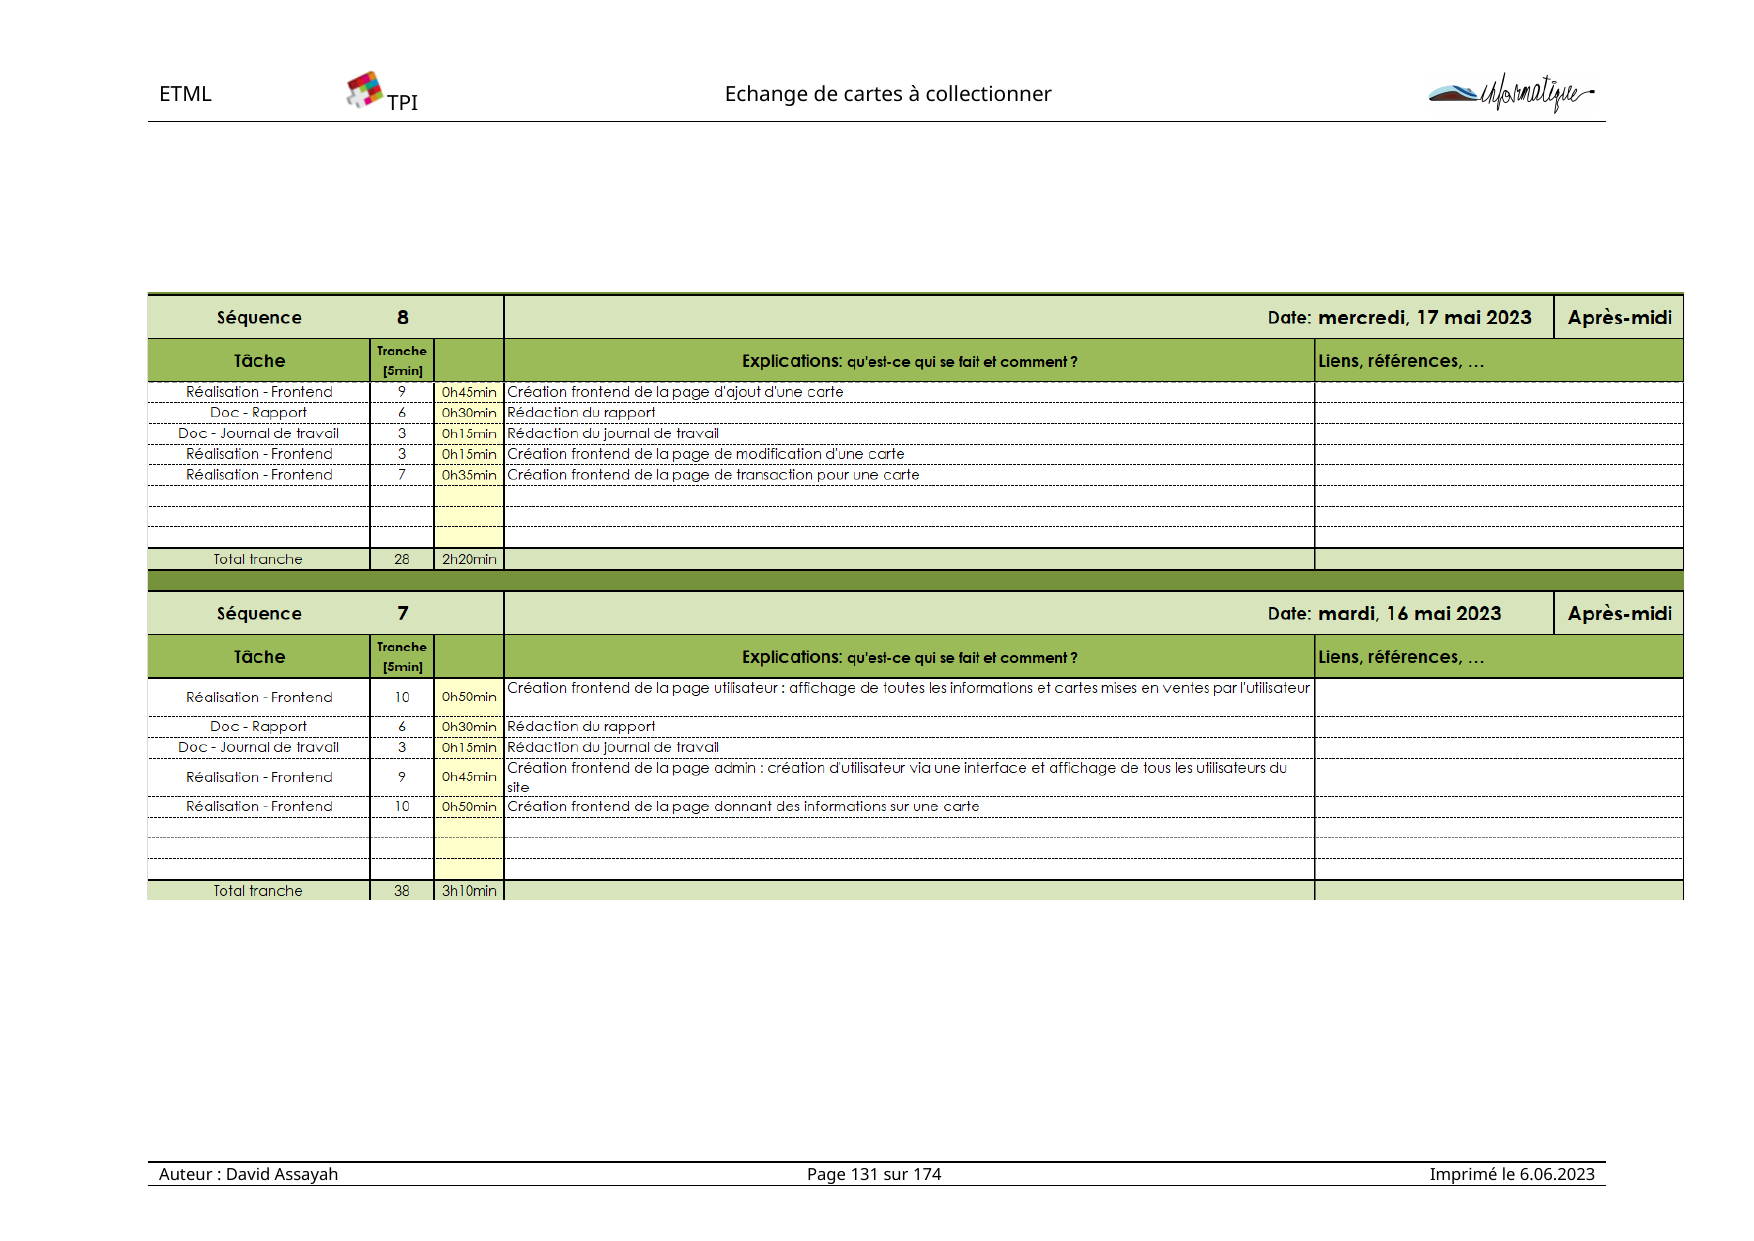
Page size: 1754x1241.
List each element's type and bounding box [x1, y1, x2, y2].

picture [147, 292, 1685, 900]
picture [341, 69, 387, 111]
